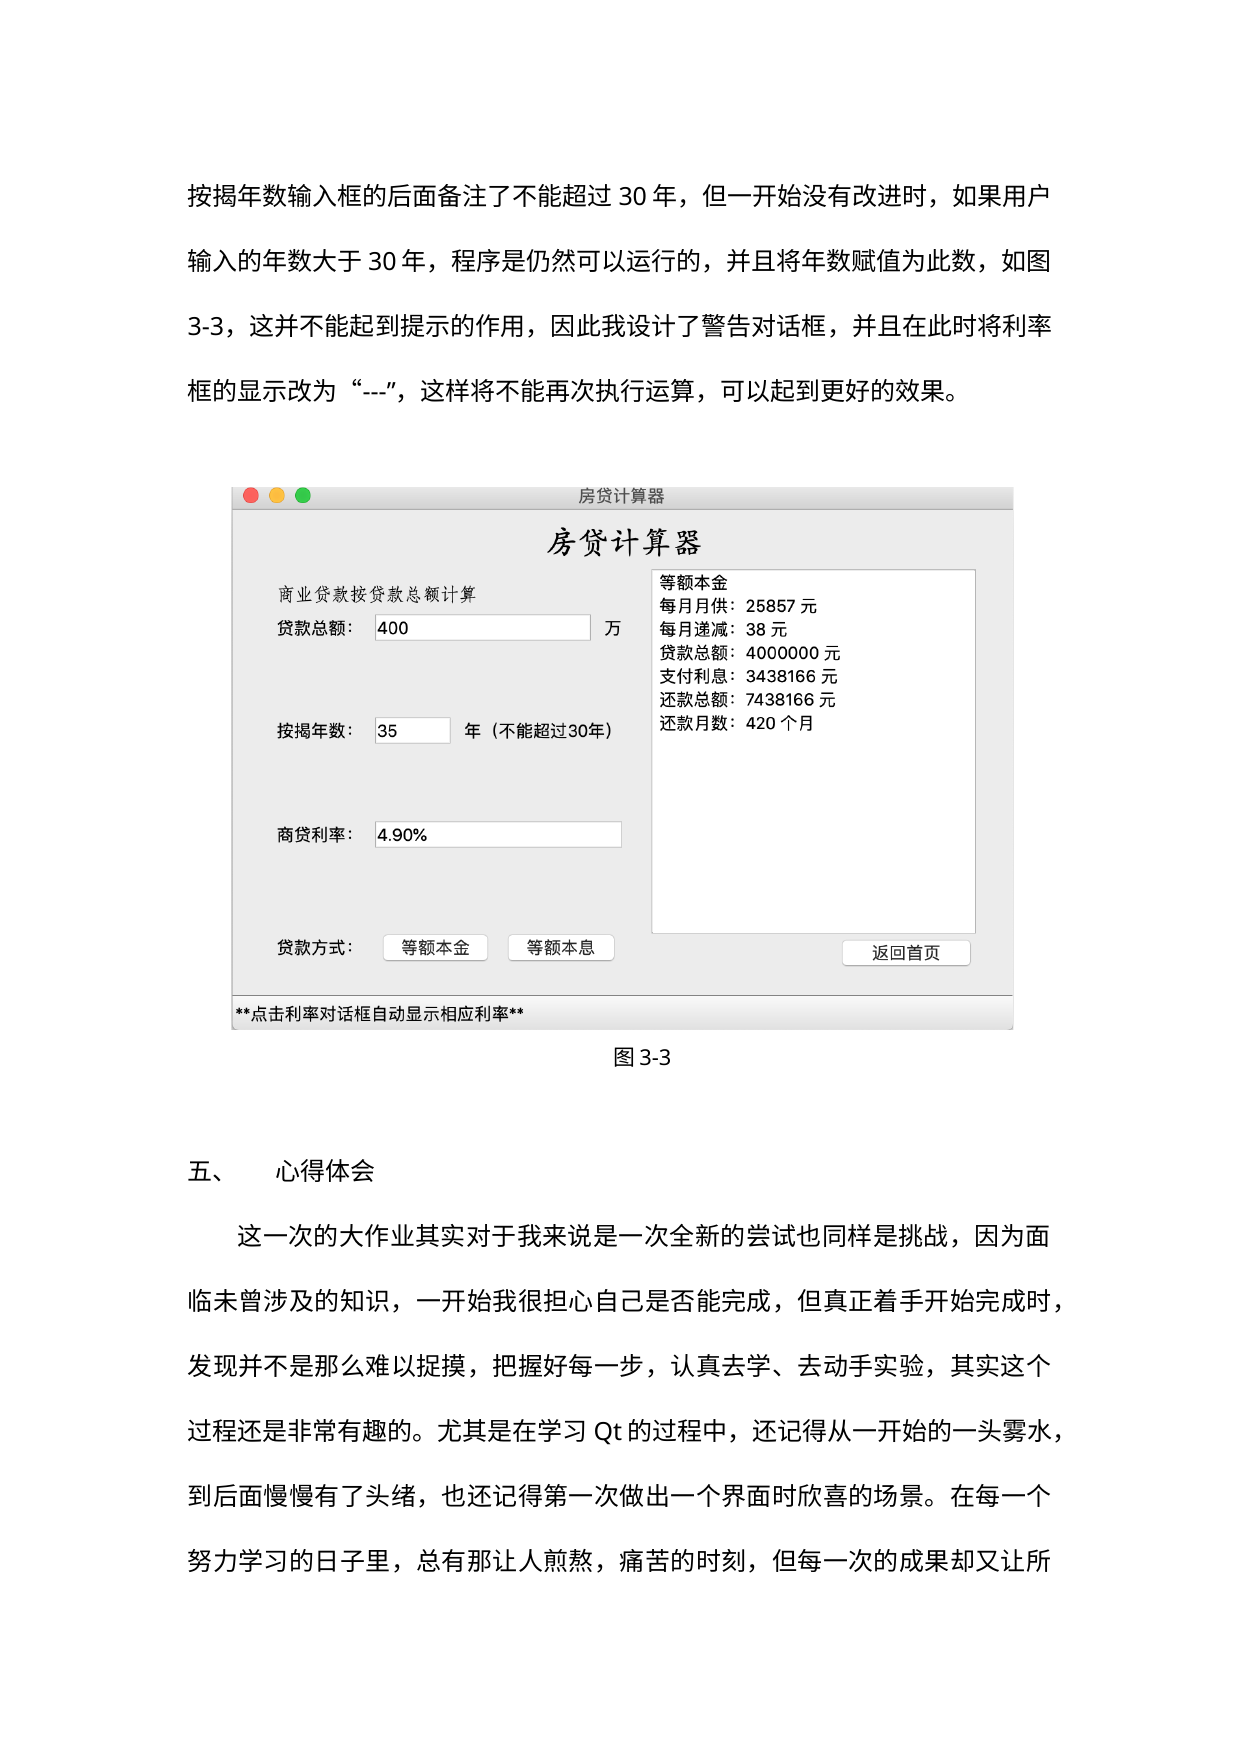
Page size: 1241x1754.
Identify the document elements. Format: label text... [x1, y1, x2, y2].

text 图3-3 [187, 1039, 1053, 1072]
picture [231, 487, 1014, 1030]
list 心得体会 [187, 1137, 1053, 1202]
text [187, 162, 1053, 422]
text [187, 1202, 1053, 1592]
